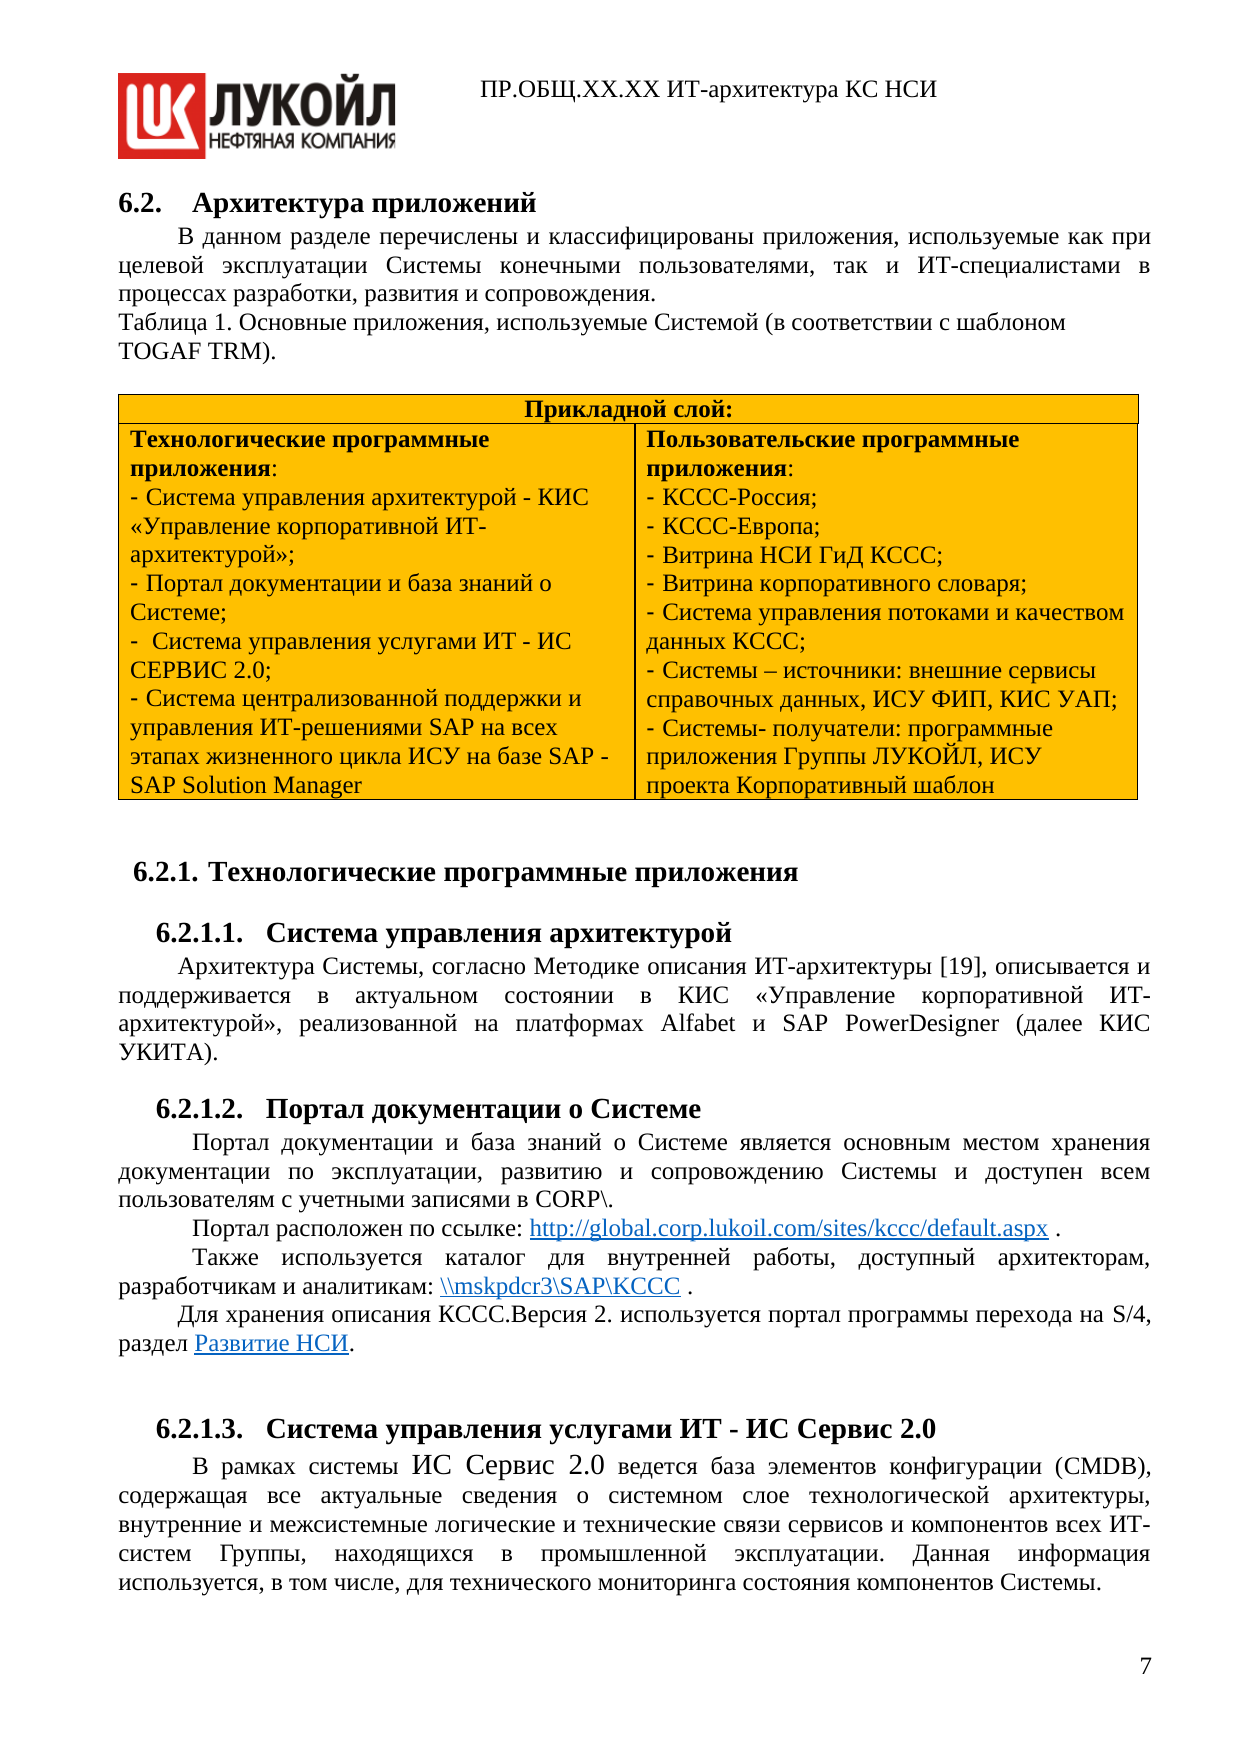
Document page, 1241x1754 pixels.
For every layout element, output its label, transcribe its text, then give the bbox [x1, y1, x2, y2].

subtitle Архитектура приложений [118, 185, 1152, 218]
text В данном разделе перечислены и классифицированы приложения, используемые как при целевой эксплуатации Системы конечными пользователями, так и ИТ-специалистами в процессах разработки, развития и сопровождения. [118, 221, 1152, 307]
text Также используется каталог для внутренней работы, доступный архитекторам, разработчикам и аналитикам: \\mskpdcr3\SAP\KCCC . [118, 1242, 1152, 1299]
subtitle Система управления услугами ИТ - ИС Сервис 2.0 [156, 1411, 1152, 1444]
table_header Прикладной слой: [119, 395, 1138, 423]
subtitle Технологические программные приложения [133, 854, 1152, 887]
subtitle Система управления архитектурой [156, 915, 1152, 948]
text Портал расположен по ссылке: http://global.corp.lukoil.com/sites/kccc/default.aspx . [118, 1213, 1152, 1242]
text Для хранения описания КССС.Версия 2. используется портал программы перехода на S/4, раздел Развитие НСИ. [118, 1299, 1152, 1357]
text В рамках системы ИС Сервис 2.0 ведется база элементов конфигурации (CMDB), содержащая все актуальные сведения о системном слое технологической архитектуры, внутренние и межсистемные логические и технические связи сервисов и компонентов всех ИТ-систем Группы, находящихся в промышленной эксплуатации. Данная информация используется, в том числе, для технического мониторинга состояния компонентов Системы. [118, 1447, 1152, 1596]
subtitle Портал документации о Системе [156, 1091, 1152, 1124]
text Портал документации и база знаний о Системе является основным местом хранения документации по эксплуатации, развитию и сопровождению Системы и доступен всем пользователям с учетными записями в CORP\. [118, 1127, 1152, 1213]
table_cell Пользовательские программные приложения: КССС-Россия; КССС-Европа; Витрина НСИ ГиД КССС; Витрина корпоративного словаря; Система управления потоками и качеством данных КССС; Системы – источники: внешние сервисы справочных данных, ИСУ ФИП, КИС УАП; Системы- получатели: программные приложения Группы ЛУКОЙЛ, ИСУ проекта Корпоративный шаблон [636, 424, 1137, 799]
text Таблица 1. Основные приложения, используемые Системой (в соответствии с шаблоном TOGAF TRM). [118, 307, 1152, 365]
table_cell Технологические программные приложения: Система управления архитектурой - КИС «Управление корпоративной ИТ-архитектурой»; Портал документации и база знаний о Системе; Система управления услугами ИТ - ИС СЕРВИС 2.0; Система централизованной поддержки и управления ИТ-решениями SAP на всех этапах жизненного цикла ИСУ на базе SAP - SAP Solution Manager [119, 424, 634, 799]
text Архитектура Системы, согласно Методике описания ИТ-архитектуры [19], описывается и поддерживается в актуальном состоянии в КИС «Управление корпоративной ИТ-архитектурой», реализованной на платформах Alfabet и SAP PowerDesigner (далее КИС УКИТА). [118, 951, 1152, 1066]
